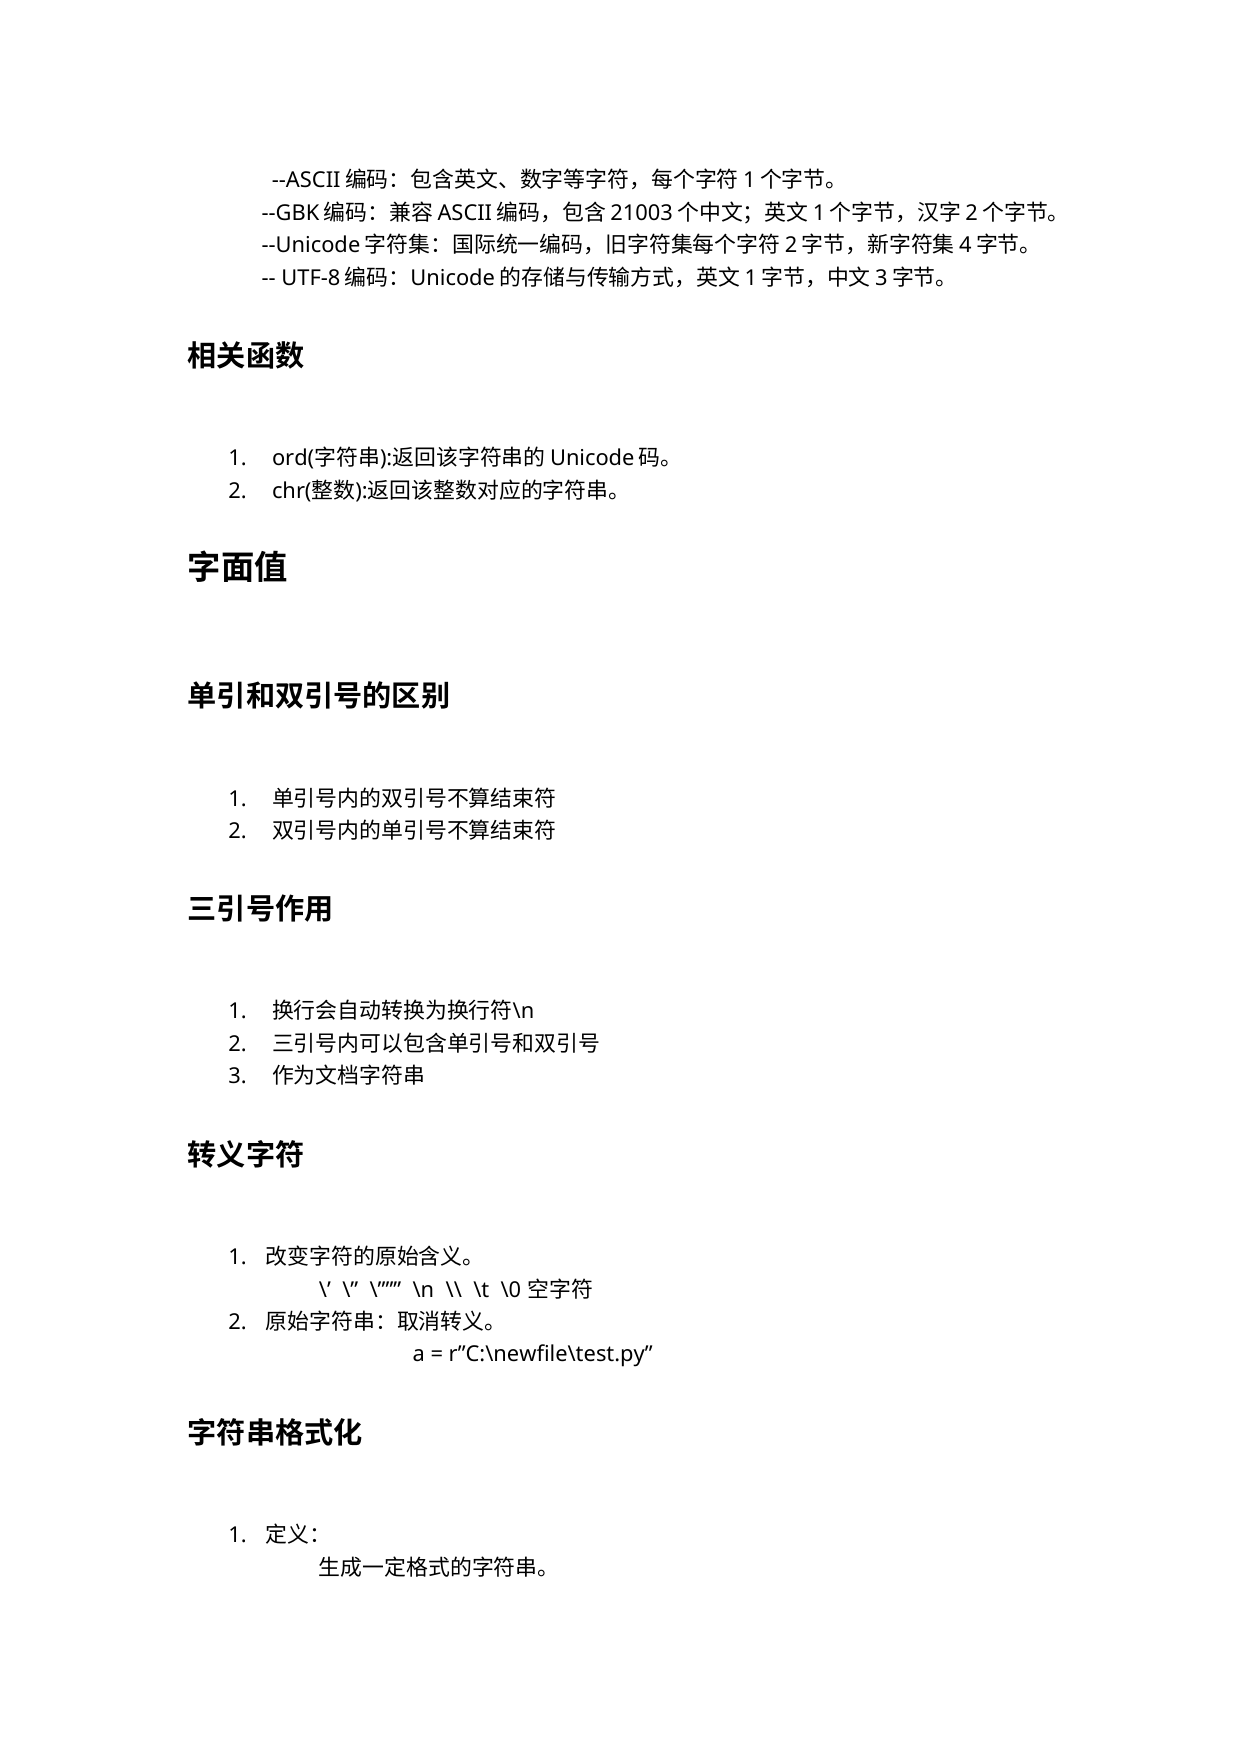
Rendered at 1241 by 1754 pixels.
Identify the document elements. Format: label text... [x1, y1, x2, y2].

list 换行会自动转换为换行符\n [228, 993, 1053, 1026]
list 三引号内可以包含单引号和双引号 [228, 1026, 1053, 1058]
text --ASCII编码：包含英文、数字等字符，每个字符1个字节。 [272, 162, 1053, 194]
text --GBK编码：兼容ASCII编码，包含21003个中文；英文1个字节，汉字2个字节。 [209, 194, 1053, 227]
text \’ \” \””” \n \\ \t \0 空字符 [275, 1271, 1053, 1304]
subtitle 三引号作用 [187, 874, 1053, 939]
subtitle 相关函数 [187, 321, 1053, 386]
list ord(字符串):返回该字符串的Unicode码。 [228, 440, 1053, 472]
list 改变字符的原始含义。 [228, 1239, 1053, 1271]
text 生成一定格式的字符串。 [275, 1549, 1053, 1582]
list 作为文档字符串 [228, 1058, 1053, 1091]
subtitle 单引和双引号的区别 [187, 661, 1053, 726]
subtitle 字面值 [187, 532, 1053, 597]
list 原始字符串：取消转义。 [228, 1304, 1053, 1336]
list 定义： [228, 1517, 1053, 1549]
list 双引号内的单引号不算结束符 [228, 813, 1053, 845]
list 单引号内的双引号不算结束符 [228, 780, 1053, 813]
list chr(整数):返回该整数对应的字符串。 [228, 472, 1053, 505]
text a = r”C:\newfile\test.py” [187, 1336, 1053, 1369]
subtitle 字符串格式化 [187, 1398, 1053, 1463]
text -- UTF-8编码：Unicode的存储与传输方式，英文1字节，中文3字节。 [209, 259, 1053, 292]
text --Unicode字符集：国际统一编码，旧字符集每个字符2字节，新字符集4字节。 [209, 227, 1053, 259]
subtitle 转义字符 [187, 1120, 1053, 1185]
